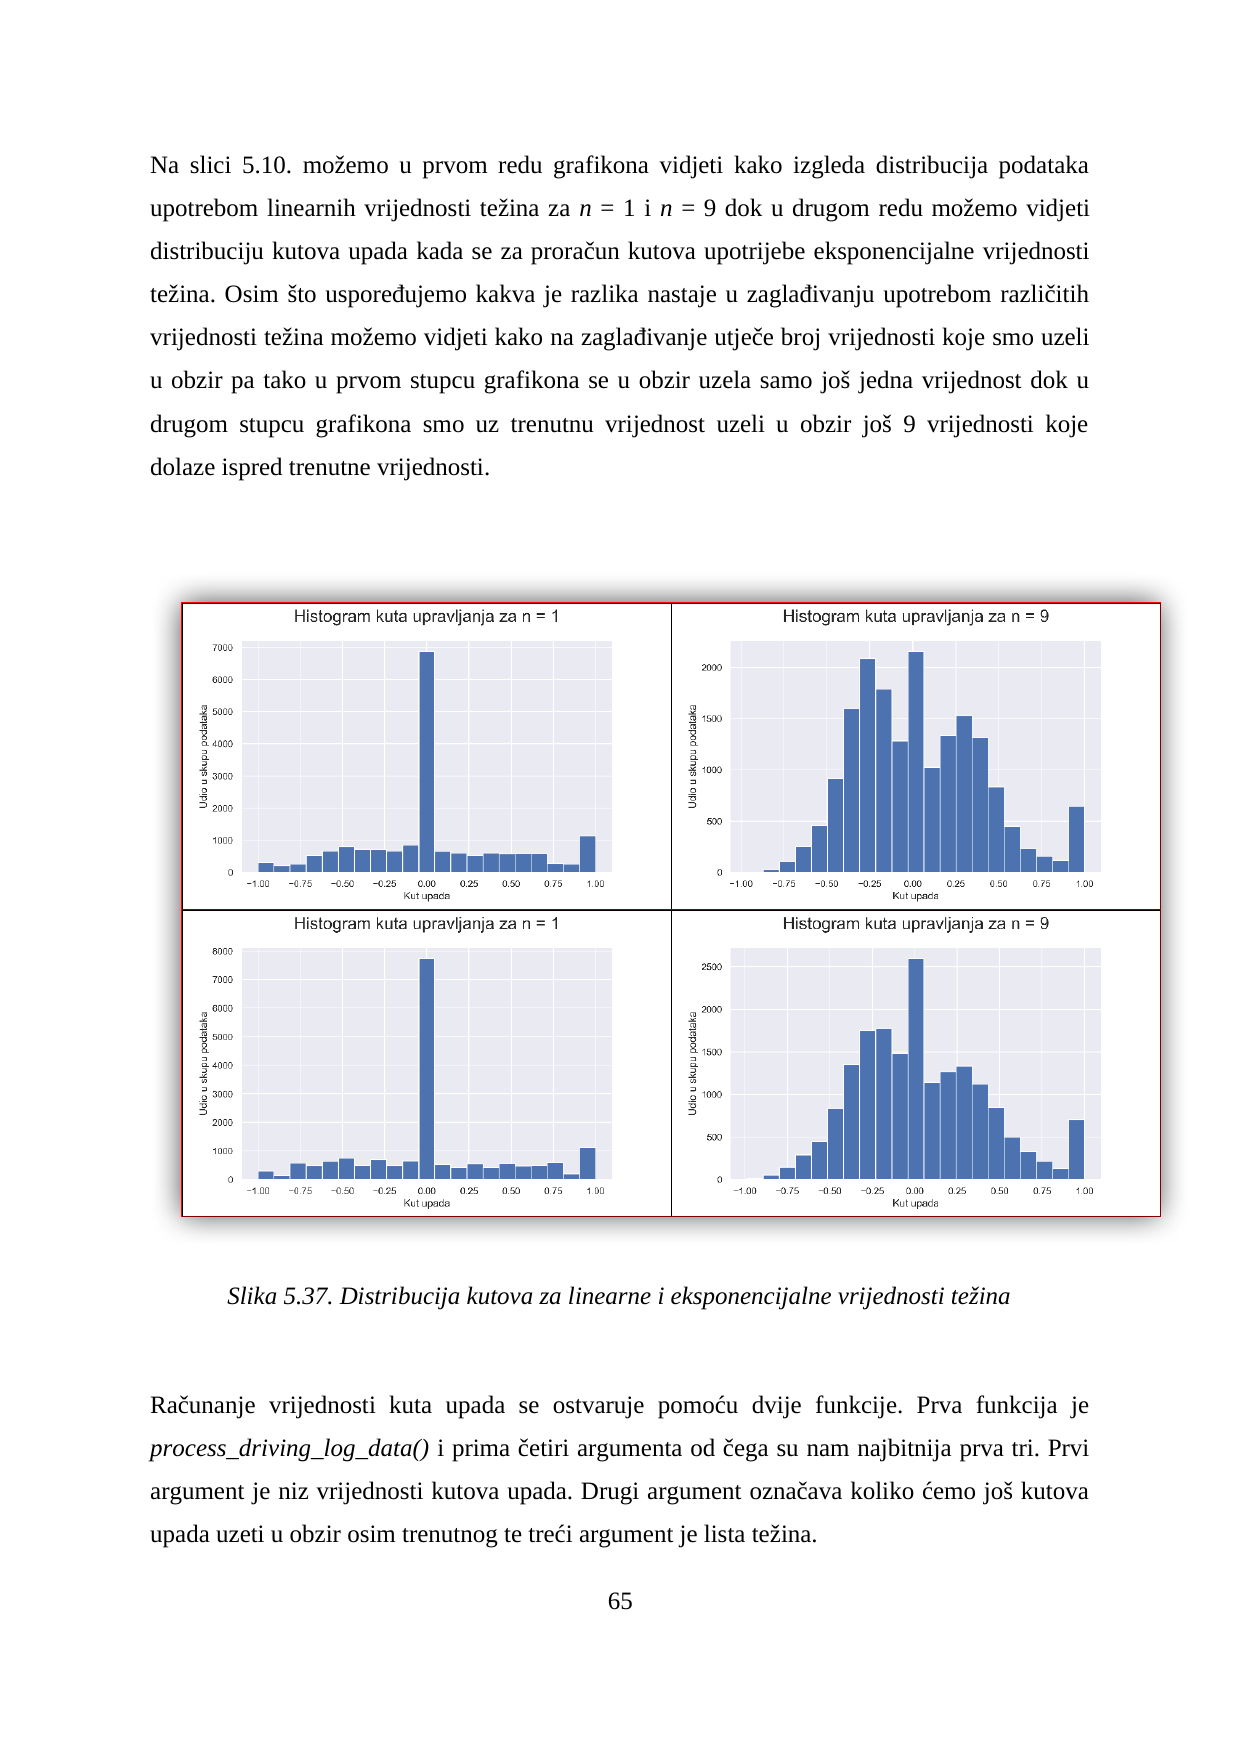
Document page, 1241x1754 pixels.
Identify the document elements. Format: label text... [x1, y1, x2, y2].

text Na slici 5.10. možemo u prvom redu grafikona vidjeti kako izgleda distribucija podataka upotrebom linearnih vrijednosti težina za n = 1 i n = 9 dok u drugom redu možemo vidjeti distribuciju kutova upada kada se za proračun kutova upotrijebe eksponencijalne vrijednosti težina. Osim što uspoređujemo kakva je razlika nastaje u zaglađivanju upotrebom različitih vrijednosti težina možemo vidjeti kako na zaglađivanje utječe broj vrijednosti koje smo uzeli u obzir pa tako u prvom stupcu grafikona se u obzir uzela samo još jedna vrijednost dok u drugom stupcu grafikona smo uz trenutnu vrijednost uzeli u obzir još 9 vrijednosti koje dolaze ispred trenutne vrijednosti. [150, 150, 1090, 481]
picture [181, 602, 1161, 1217]
text Računanje vrijednosti kuta upada se ostvaruje pomoću dvije funkcije. Prva funkcija je process_driving_log_data() i prima četiri argumenta od čega su nam najbitnija prva tri. Prvi argument je niz vrijednosti kutova upada. Drugi argument označava koliko ćemo još kutova upada uzeti u obzir osim trenutnog te treći argument je lista težina. [150, 1390, 1090, 1548]
